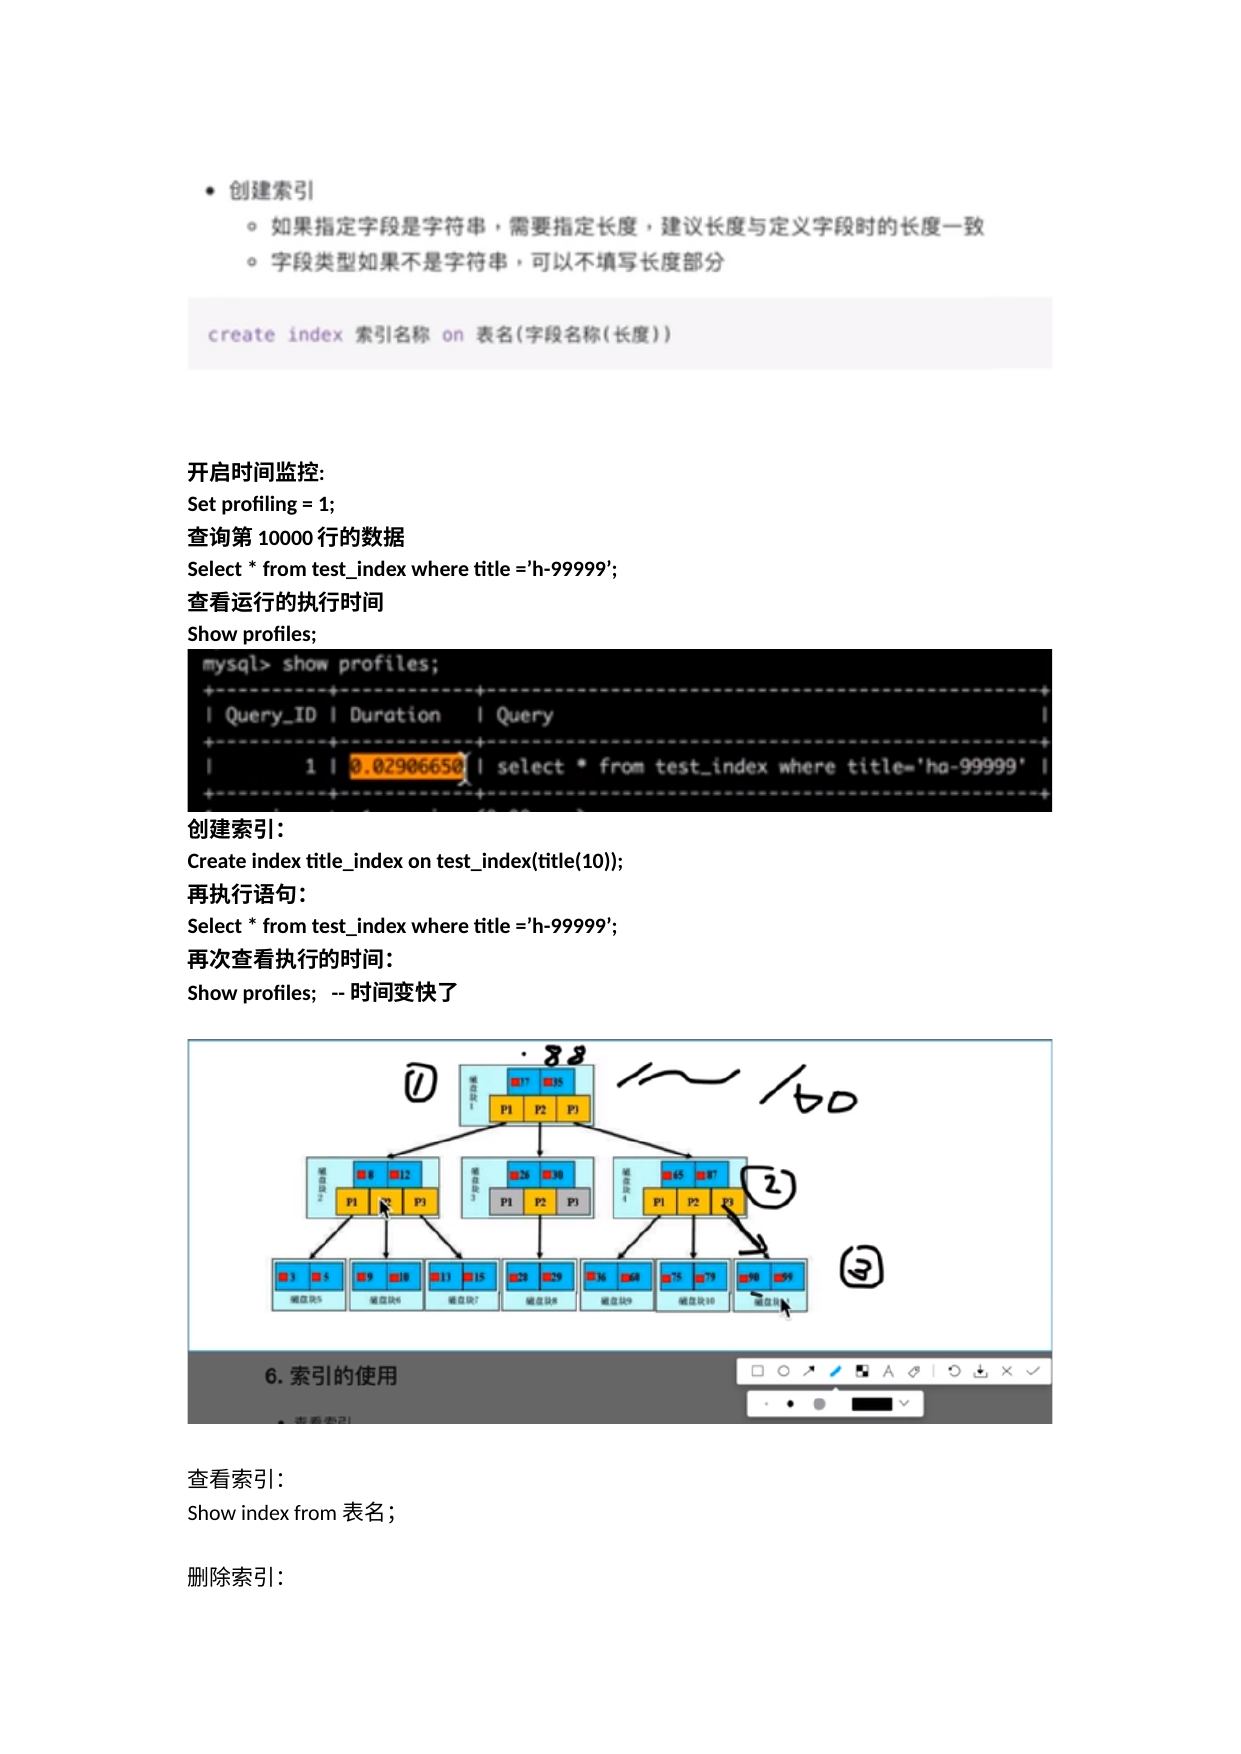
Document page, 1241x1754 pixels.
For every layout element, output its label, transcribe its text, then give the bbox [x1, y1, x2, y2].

list Set profiling = 1; [187, 487, 1053, 519]
list Show profiles; -- 时间变快了 [187, 974, 1053, 1007]
list 再次查看执行的时间： [187, 942, 1053, 974]
list Show profiles; [187, 617, 1053, 649]
list Select * from test_index where title =’h-99999’; [187, 909, 1053, 942]
list 创建索引： [187, 812, 1053, 844]
list Create index title_index on test_index(title(10)); [187, 844, 1053, 877]
list 查看运行的执行时间 [187, 584, 1053, 617]
list 删除索引： [187, 1559, 1053, 1592]
list Select * from test_index where title =’h-99999’; [187, 552, 1053, 584]
list 开启时间监控: [187, 454, 1053, 487]
picture [187, 1039, 1053, 1424]
list 查看索引： [187, 1462, 1053, 1494]
list Show index from 表名； [187, 1494, 1053, 1527]
picture [187, 162, 1053, 375]
list 再执行语句： [187, 877, 1053, 909]
list 查询第10000行的数据 [187, 519, 1053, 552]
picture [187, 649, 1053, 812]
